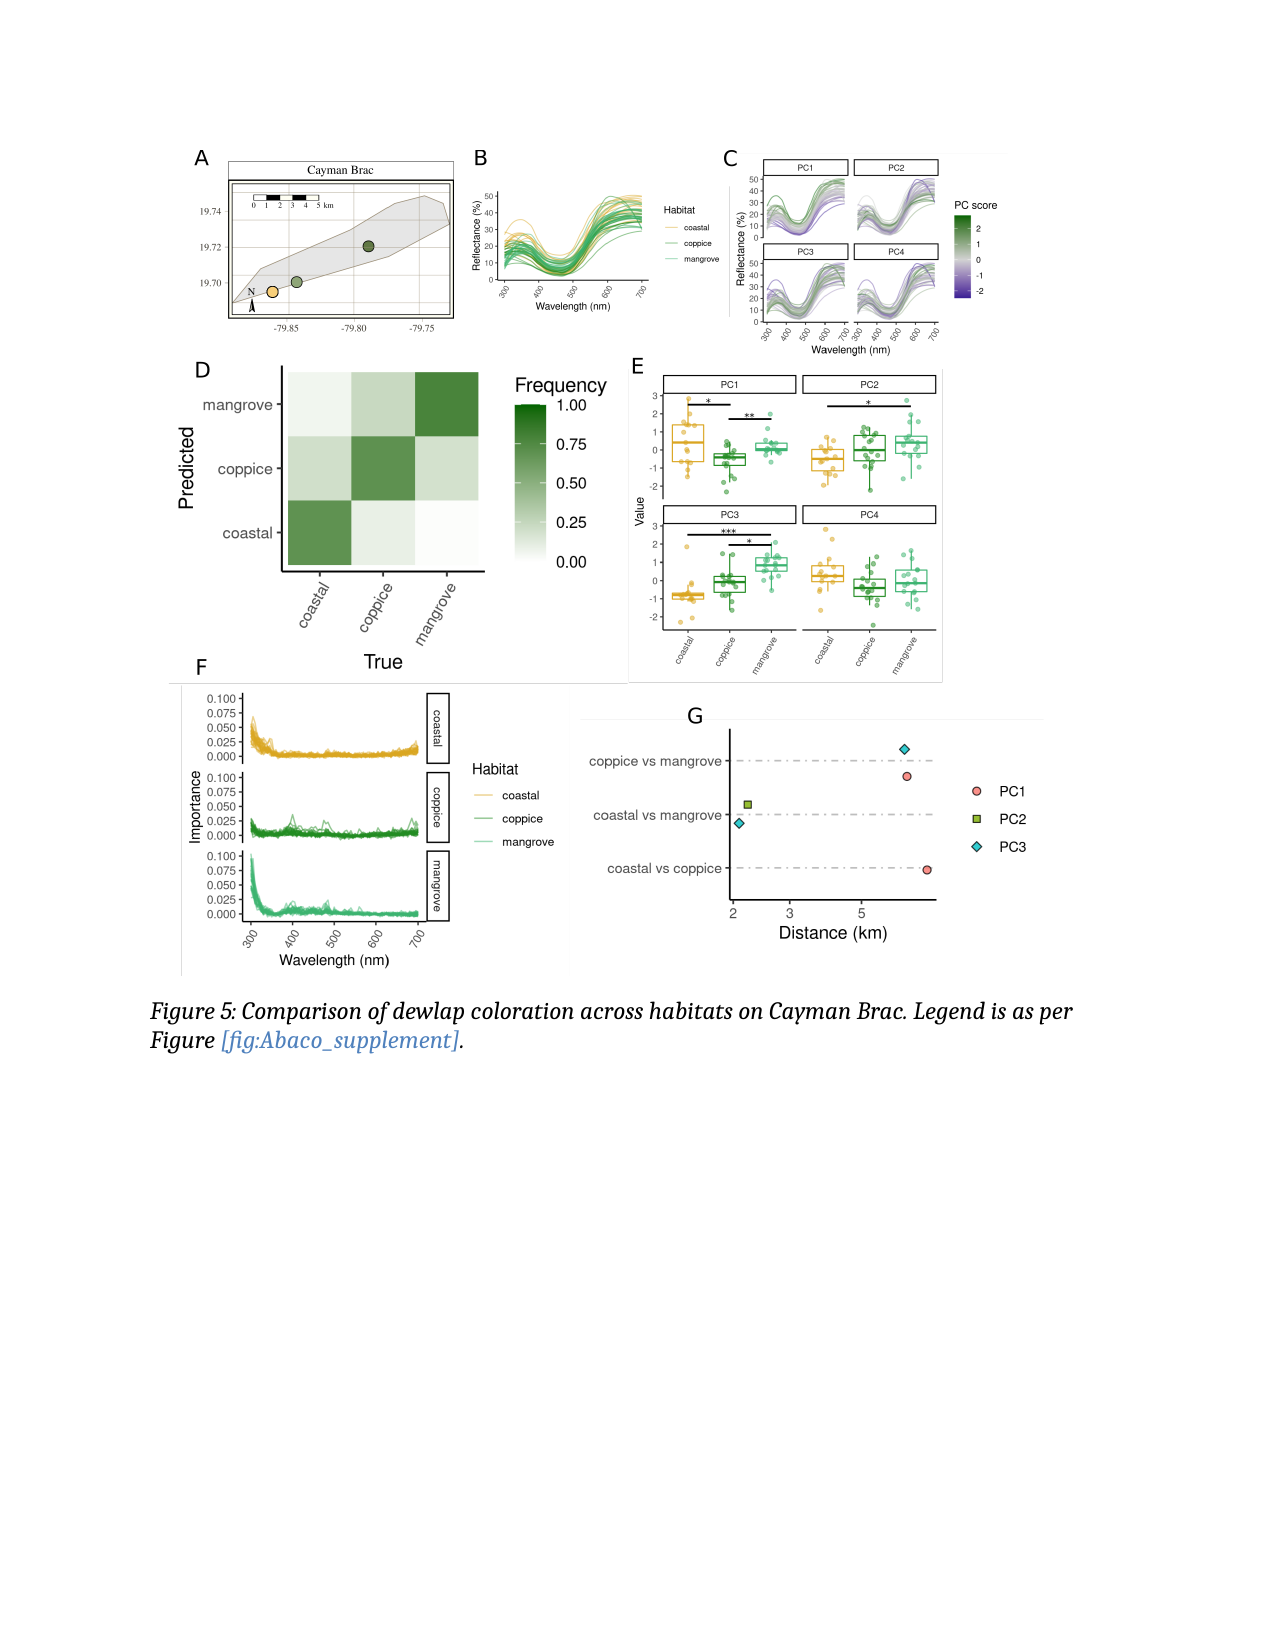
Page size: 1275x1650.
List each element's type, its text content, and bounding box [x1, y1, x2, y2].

text Figure 5: Comparison of dewlap coloration across habitats on Cayman Brac. Legend is as per Figure [fig:Abaco_supplement]. [150, 997, 1125, 1054]
picture [168, 150, 1044, 976]
